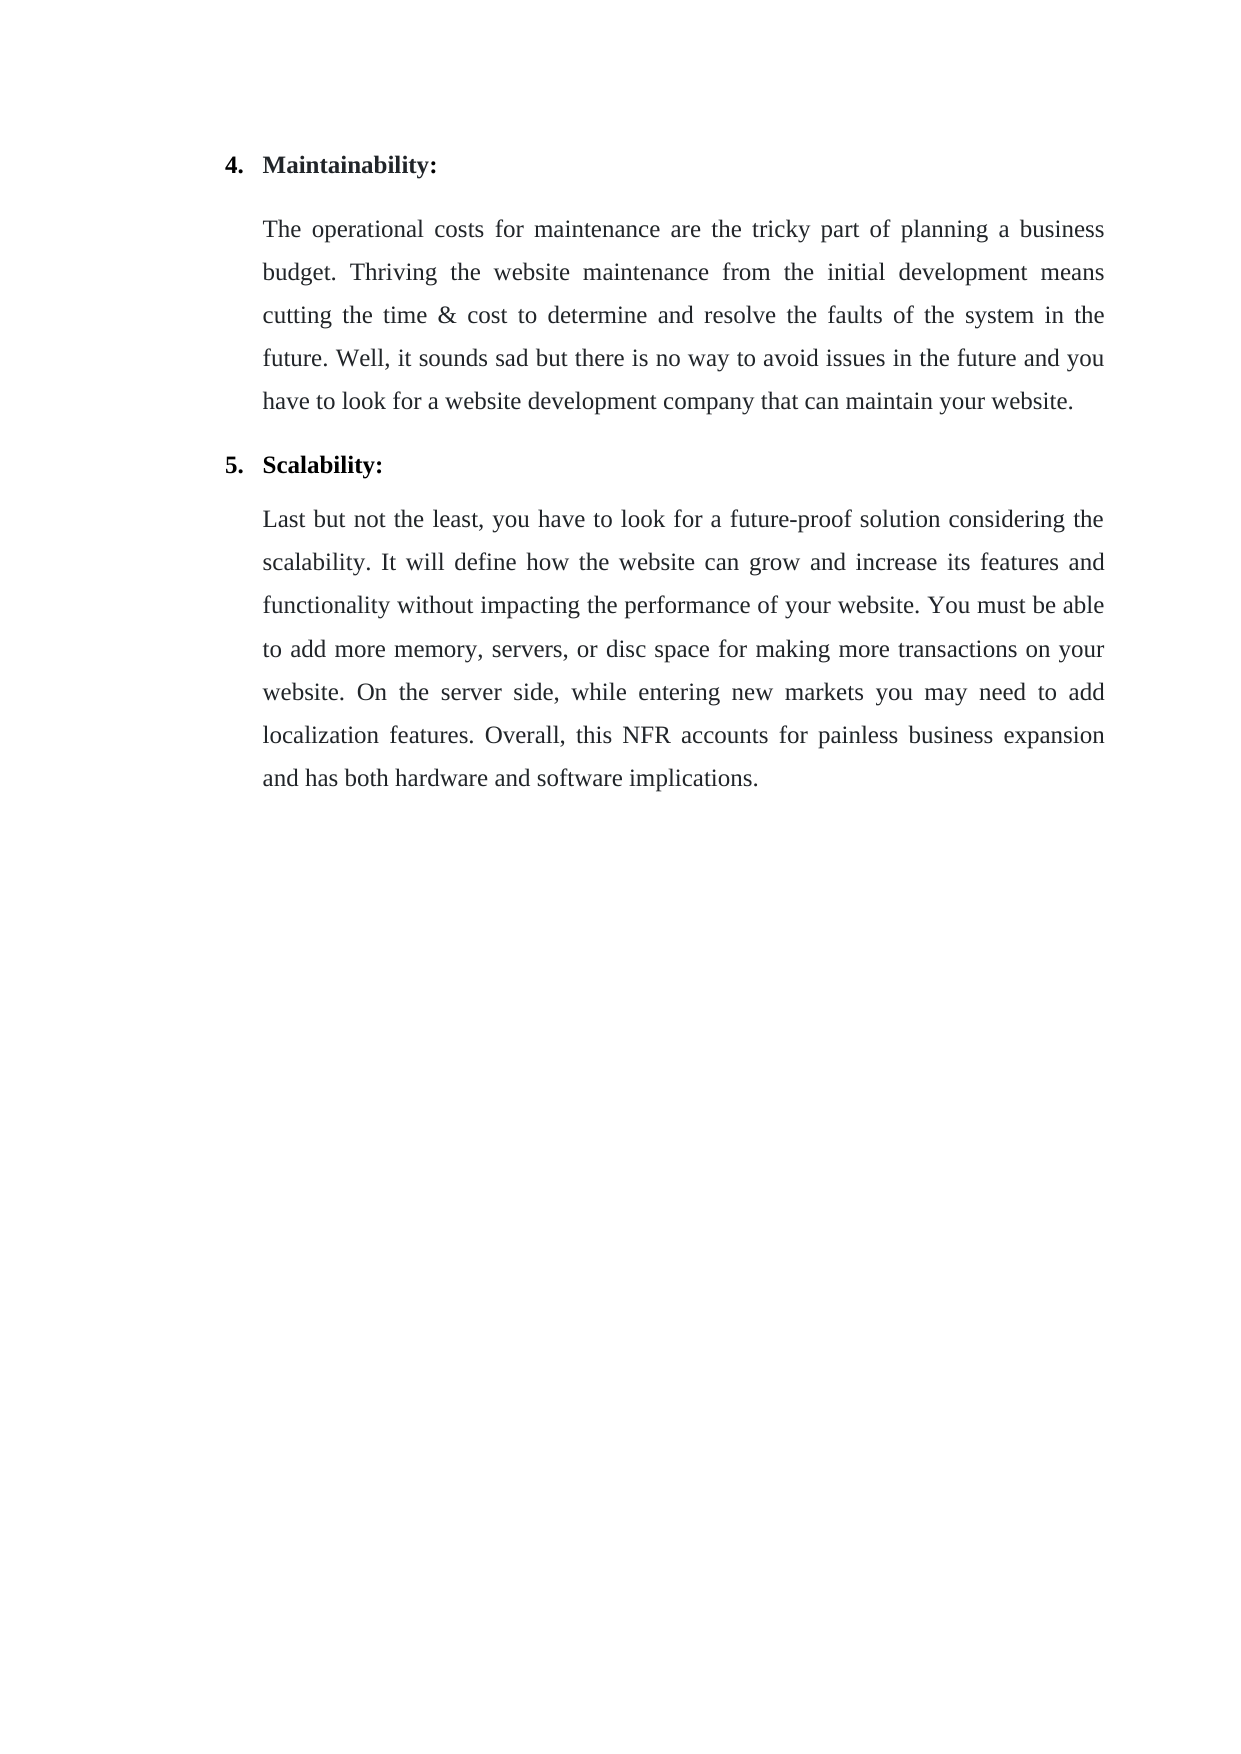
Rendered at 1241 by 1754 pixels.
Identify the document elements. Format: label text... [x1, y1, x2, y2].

list Maintainability: [429, 150, 1106, 179]
text Last but not the least, you have to look for a future-proof solution considering the scalability. It will define how the website can grow and increase its features and functionality without impacting the performance of your website. You must be able to add more memory, servers, or disc space for making more transactions on your website. On the server side, while entering new markets you may need to add localization features. Overall, this NFR accounts for painless business expansion and has both hardware and software implications. [262, 743, 1106, 792]
text The operational costs for maintenance are the tricky part of planning a business budget. Thriving the website maintenance from the initial development means cutting the time & cost to determine and resolve the faults of the system in the future. Well, it sounds sad but there is no way to avoid issues in the future and you have to look for a website development company that can maintain your website. [262, 264, 1106, 415]
list Maintainability: [225, 150, 263, 179]
text Last but not the least, you have to look for a future-proof solution considering the scalability. It will define how the website can grow and increase its features and functionality without impacting the performance of your website. You must be able to add more memory, servers, or disc space for making more transactions on your website. On the server side, while entering new markets you may need to add localization features. Overall, this NFR accounts for painless business expansion and has both hardware and software implications. [262, 647, 1106, 742]
text Last but not the least, you have to look for a future-proof solution considering the scalability. It will define how the website can grow and increase its features and functionality without impacting the performance of your website. You must be able to add more memory, servers, or disc space for making more transactions on your website. On the server side, while entering new markets you may need to add localization features. Overall, this NFR accounts for painless business expansion and has both hardware and software implications. [262, 504, 1106, 646]
list Scalability: [225, 450, 1106, 479]
text The operational costs for maintenance are the tricky part of planning a business budget. Thriving the website maintenance from the initial development means cutting the time & cost to determine and resolve the faults of the system in the future. Well, it sounds sad but there is no way to avoid issues in the future and you have to look for a website development company that can maintain your website. [262, 224, 1106, 263]
